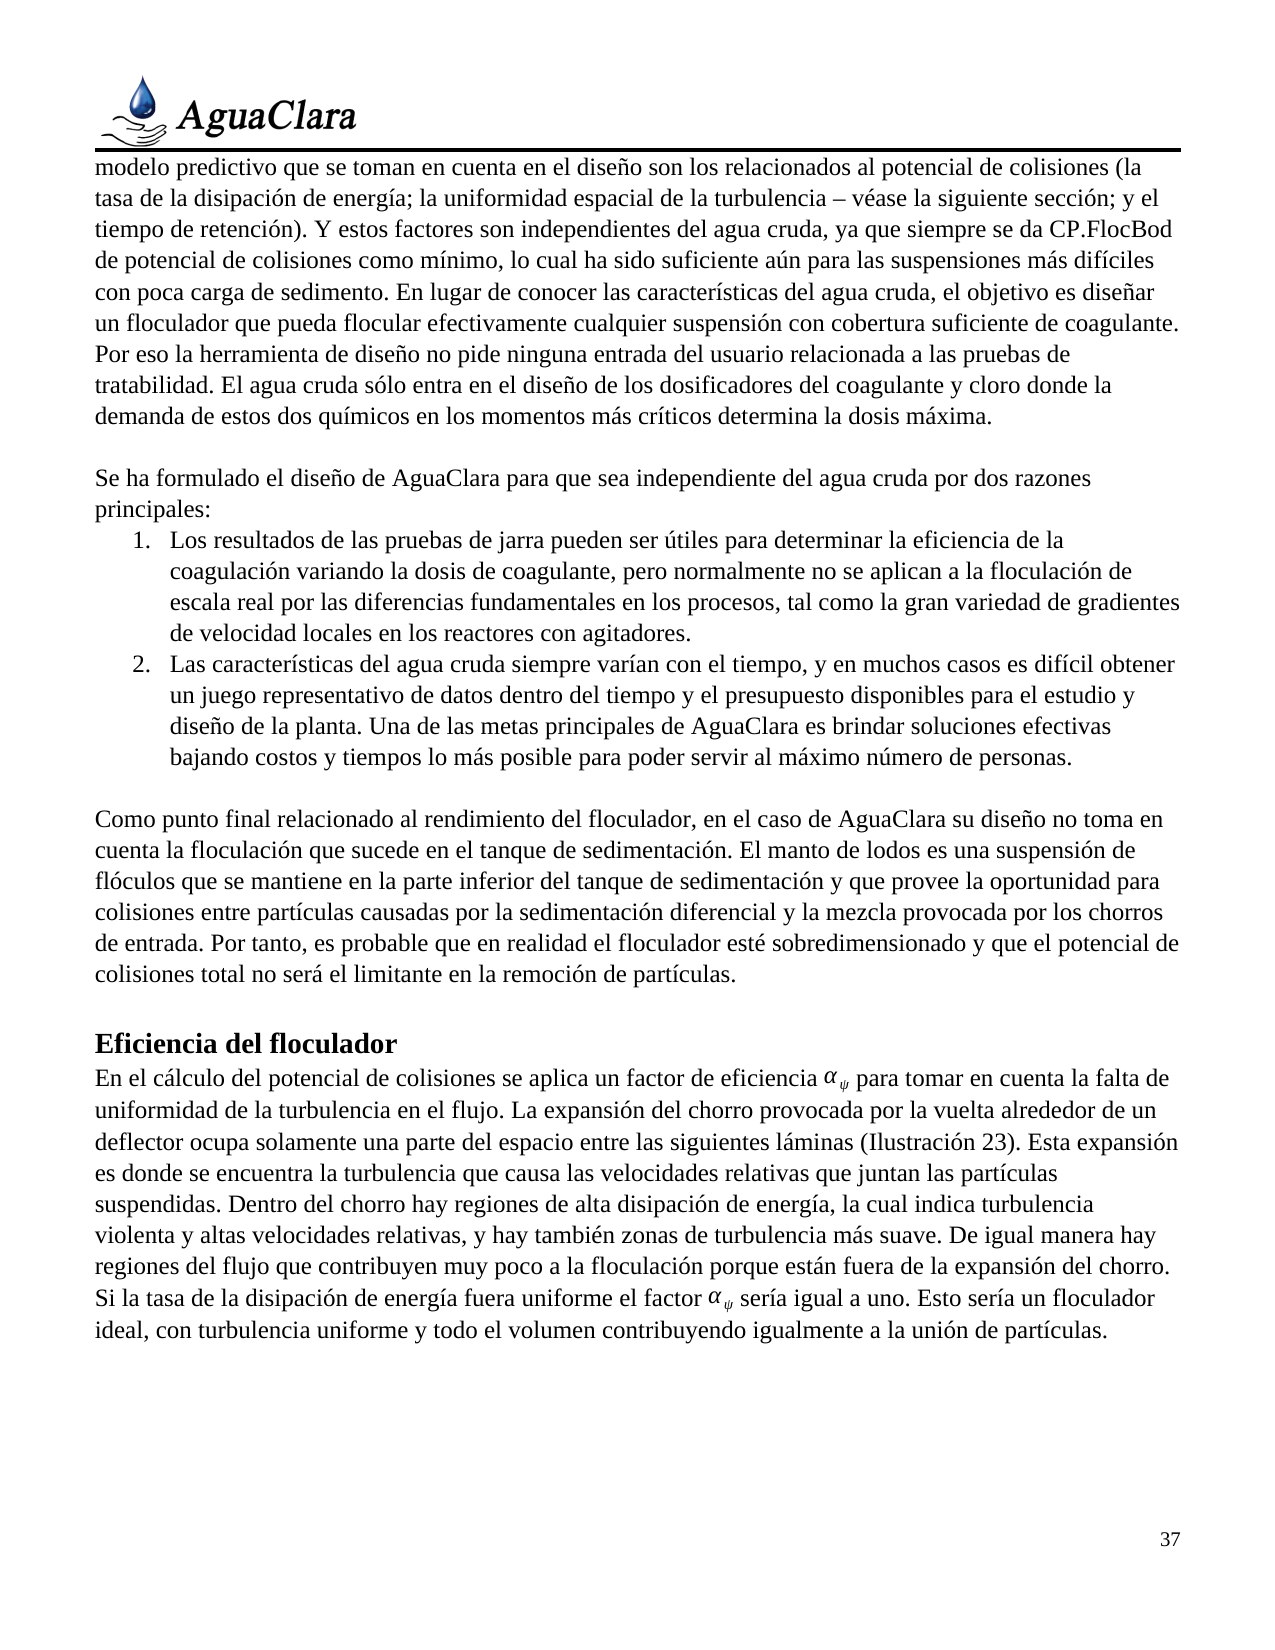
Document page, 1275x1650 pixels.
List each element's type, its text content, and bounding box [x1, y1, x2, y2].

list Las características del agua cruda siempre varían con el tiempo, y en muchos casos es difícil obtener un juego representativo de datos dentro del tiempo y el presupuesto disponibles para el estudio y diseño de la planta. Una de las metas principales de AguaClara es brindar soluciones efectivas bajando costos y tiempos lo más posible para poder servir al máximo número de personas. [132, 649, 1181, 771]
text Se ha formulado el diseño de AguaClara para que sea independiente del agua cruda por dos razones principales: [94, 463, 1181, 523]
text En el cálculo del potencial de colisiones se aplica un factor de eficiencia para tomar en cuenta la falta de uniformidad de la turbulencia en el flujo. La expansión del chorro provocada por la vuelta alrededor de un deflector ocupa solamente una parte del espacio entre las siguientes láminas (Ilustración 23). Esta expansión es donde se encuentra la turbulencia que causa las velocidades relativas que juntan las partículas suspendidas. Dentro del chorro hay regiones de alta disipación de energía, la cual indica turbulencia violenta y altas velocidades relativas, y hay también zonas de turbulencia más suave. De igual manera hay regiones del flujo que contribuyen muy poco a la floculación porque están fuera de la expansión del chorro. Si la tasa de la disipación de energía fuera uniforme el factor sería igual a uno. Esto sería un floculador ideal, con turbulencia uniforme y todo el volumen contribuyendo igualmente a la unión de partículas. [94, 1062, 1181, 1344]
list Los resultados de las pruebas de jarra pueden ser útiles para determinar la eficiencia de la coagulación variando la dosis de coagulante, pero normalmente no se aplican a la floculación de escala real por las diferencias fundamentales en los procesos, tal como la gran variedad de gradientes de velocidad locales en los reactores con agitadores. [132, 525, 1181, 647]
subtitle Eficiencia del floculador [94, 1026, 1181, 1059]
picture [94, 75, 373, 148]
text Como punto final relacionado al rendimiento del floculador, en el caso de AguaClara su diseño no toma en cuenta la floculación que sucede en el tanque de sedimentación. El manto de lodos es una suspensión de flóculos que se mantiene en la parte inferior del tanque de sedimentación y que provee la oportunidad para colisiones entre partículas causadas por la sedimentación diferencial y la mezcla provocada por los chorros de entrada. Por tanto, es probable que en realidad el floculador esté sobredimensionado y que el potencial de colisiones total no será el limitante en la remoción de partículas. [94, 804, 1181, 988]
